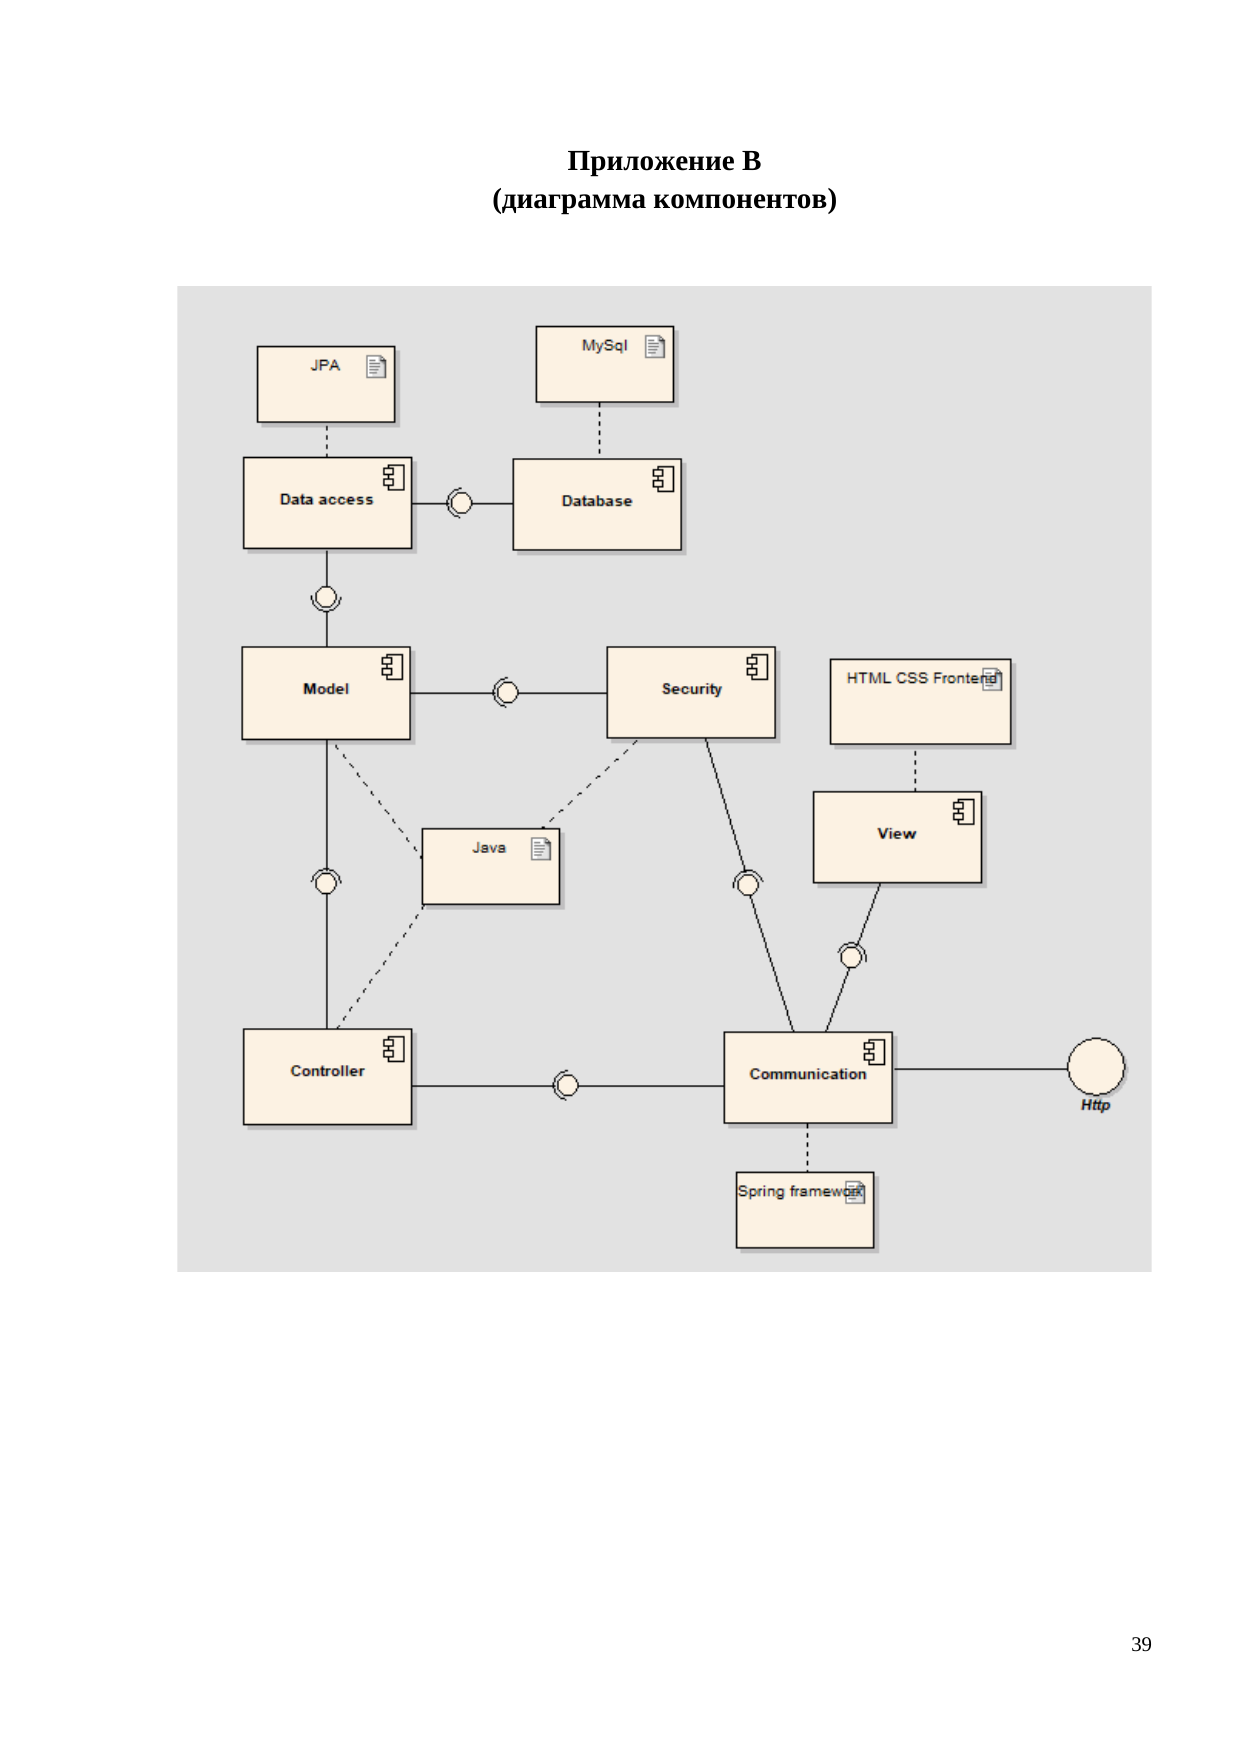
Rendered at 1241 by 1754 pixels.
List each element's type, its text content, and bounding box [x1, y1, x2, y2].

text Приложение В (диаграмма компонентов) [177, 143, 1152, 215]
picture [177, 286, 1152, 1272]
